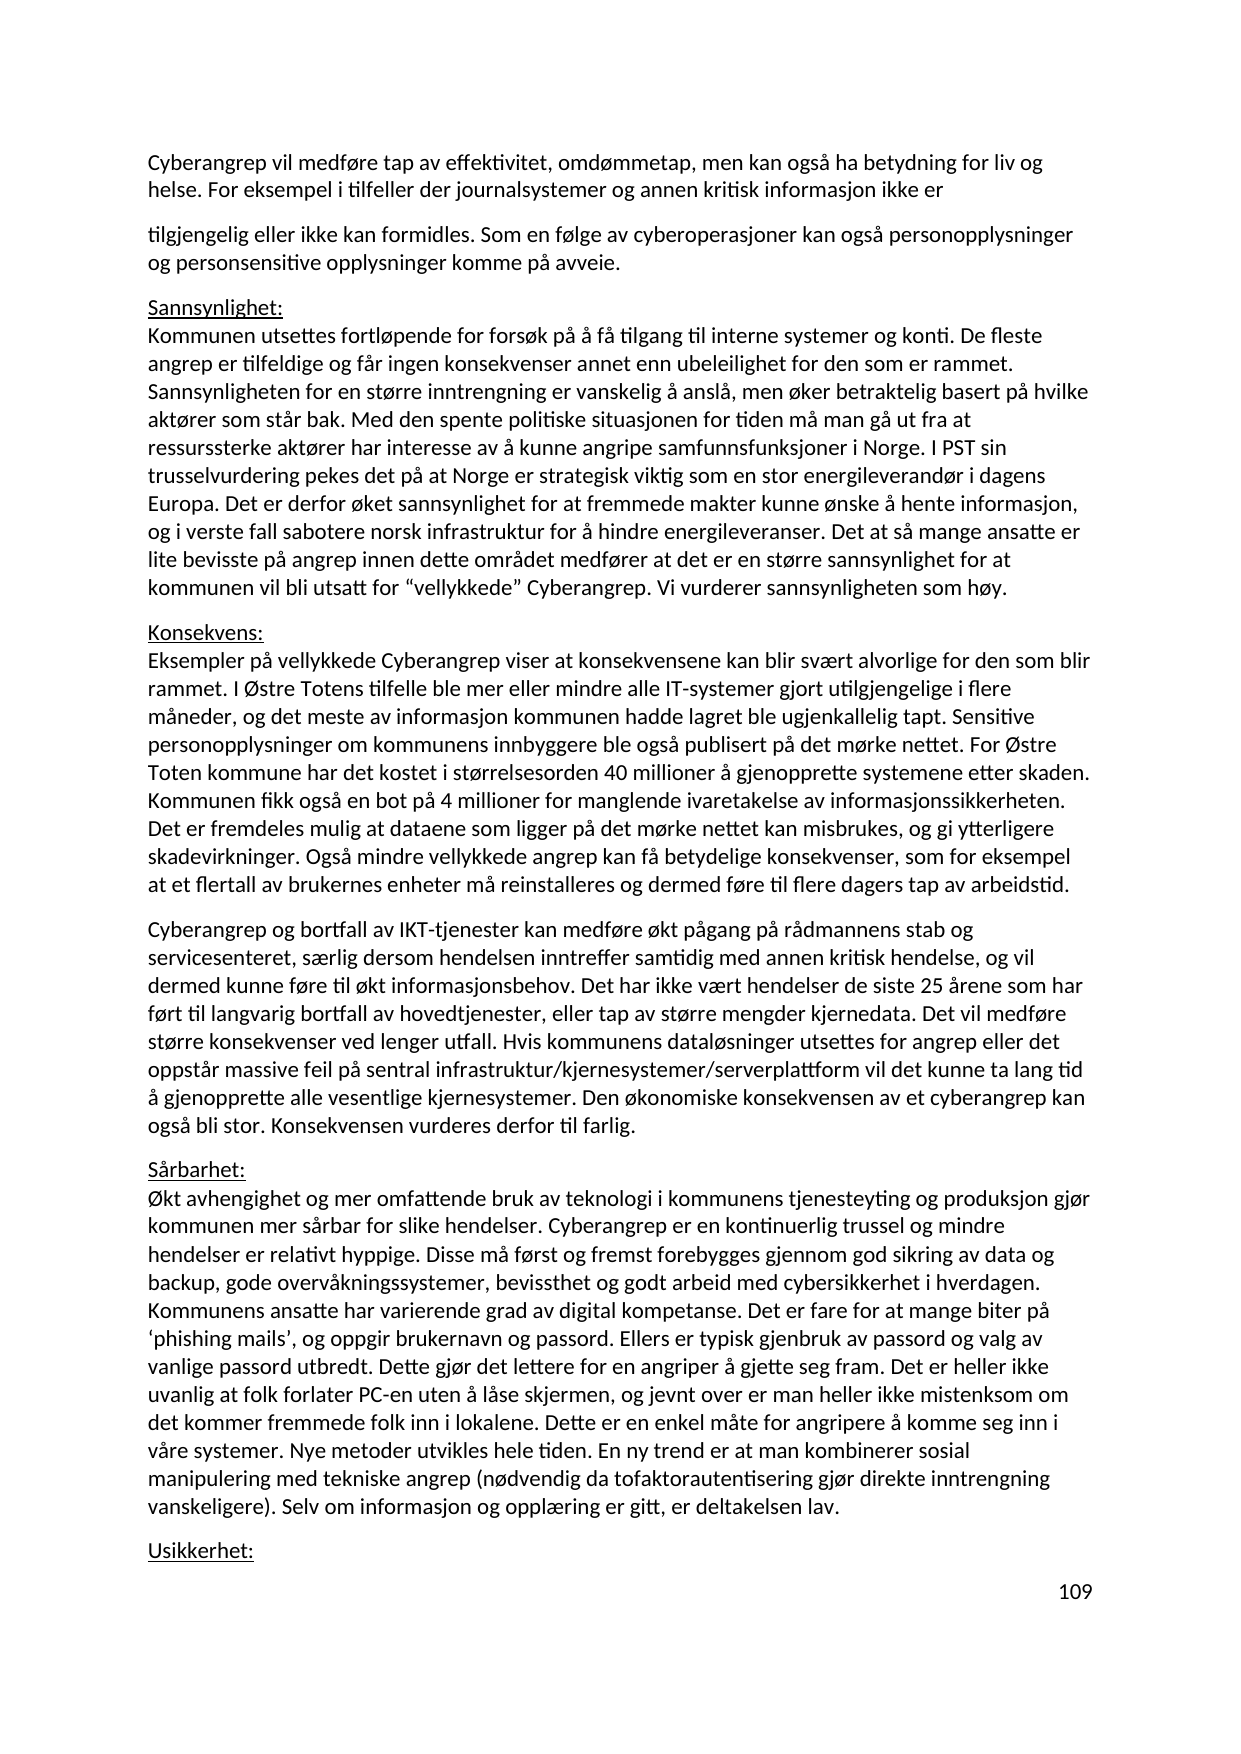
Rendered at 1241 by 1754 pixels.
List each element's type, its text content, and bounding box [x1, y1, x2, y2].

text tilgjengelig eller ikke kan formidles. Som en følge av cyberoperasjoner kan også personopplysninger og personsensitive opplysninger komme på avveie. [148, 220, 1093, 276]
text Usikkerhet: [148, 1537, 1093, 1564]
text Cyberangrep vil medføre tap av effektivitet, omdømmetap, men kan også ha betydning for liv og helse. For eksempel i tilfeller der journalsystemer og annen kritisk informasjon ikke er [148, 148, 1093, 204]
text Kommunen utsettes fortløpende for forsøk på å få tilgang til interne systemer og konti. De fleste angrep er tilfeldige og får ingen konsekvenser annet enn ubeleilighet for den som er rammet. Sannsynligheten for en større inntrengning er vanskelig å anslå, men øker betraktelig basert på hvilke aktører som står bak. Med den spente politiske situasjonen for tiden må man gå ut fra at ressurssterke aktører har interesse av å kunne angripe samfunnsfunksjoner i Norge. I PST sin trusselvurdering pekes det på at Norge er strategisk viktig som en stor energileverandør i dagens Europa. Det er derfor øket sannsynlighet for at fremmede makter kunne ønske å hente informasjon, og i verste fall sabotere norsk infrastruktur for å hindre energileveranser. Det at så mange ansatte er lite bevisste på angrep innen dette området medfører at det er en større sannsynlighet for at kommunen vil bli utsatt for “vellykkede” Cyberangrep. Vi vurderer sannsynligheten som høy. [148, 321, 1093, 601]
text Eksempler på vellykkede Cyberangrep viser at konsekvensene kan blir svært alvorlige for den som blir rammet. I Østre Totens tilfelle ble mer eller mindre alle IT-systemer gjort utilgjengelige i flere måneder, og det meste av informasjon kommunen hadde lagret ble ugjenkallelig tapt. Sensitive personopplysninger om kommunens innbyggere ble også publisert på det mørke nettet. For Østre Toten kommune har det kostet i størrelsesorden 40 millioner å gjenopprette systemene etter skaden. Kommunen fikk også en bot på 4 millioner for manglende ivaretakelse av informasjonssikkerheten. Det er fremdeles mulig at dataene som ligger på det mørke nettet kan misbrukes, og gi ytterligere skadevirkninger. Også mindre vellykkede angrep kan få betydelige konsekvenser, som for eksempel at et flertall av brukernes enheter må reinstalleres og dermed føre til flere dagers tap av arbeidstid. [148, 646, 1093, 898]
text Økt avhengighet og mer omfattende bruk av teknologi i kommunens tjenesteyting og produksjon gjør kommunen mer sårbar for slike hendelser. Cyberangrep er en kontinuerlig trussel og mindre hendelser er relativt hyppige. Disse må først og fremst forebygges gjennom god sikring av data og backup, gode overvåkningssystemer, bevissthet og godt arbeid med cybersikkerhet i hverdagen. Kommunens ansatte har varierende grad av digital kompetanse. Det er fare for at mange biter på ‘phishing mails’, og oppgir brukernavn og passord. Ellers er typisk gjenbruk av passord og valg av vanlige passord utbredt. Dette gjør det lettere for en angriper å gjette seg fram. Det er heller ikke uvanlig at folk forlater PC-en uten å låse skjermen, og jevnt over er man heller ikke mistenksom om det kommer fremmede folk inn i lokalene. Dette er en enkel måte for angripere å komme seg inn i våre systemer. Nye metoder utvikles hele tiden. En ny trend er at man kombinerer sosial manipulering med tekniske angrep (nødvendig da tofaktorautentisering gjør direkte inntrengning vanskeligere). Selv om informasjon og opplæring er gitt, er deltakelsen lav. [148, 1184, 1093, 1520]
text Cyberangrep og bortfall av IKT-tjenester kan medføre økt pågang på rådmannens stab og servicesenteret, særlig dersom hendelsen inntreffer samtidig med annen kritisk hendelse, og vil dermed kunne føre til økt informasjonsbehov. Det har ikke vært hendelser de siste 25 årene som har ført til langvarig bortfall av hovedtjenester, eller tap av større mengder kjernedata. Det vil medføre større konsekvenser ved lenger utfall. Hvis kommunens dataløsninger utsettes for angrep eller det oppstår massive feil på sentral infrastruktur/kjernesystemer/serverplattform vil det kunne ta lang tid å gjenopprette alle vesentlige kjernesystemer. Den økonomiske konsekvensen av et cyberangrep kan også bli stor. Konsekvensen vurderes derfor til farlig. [148, 915, 1093, 1139]
text Konsekvens: [148, 618, 1093, 646]
text Sannsynlighet: [148, 293, 1093, 321]
text Sårbarhet: [148, 1156, 1093, 1184]
